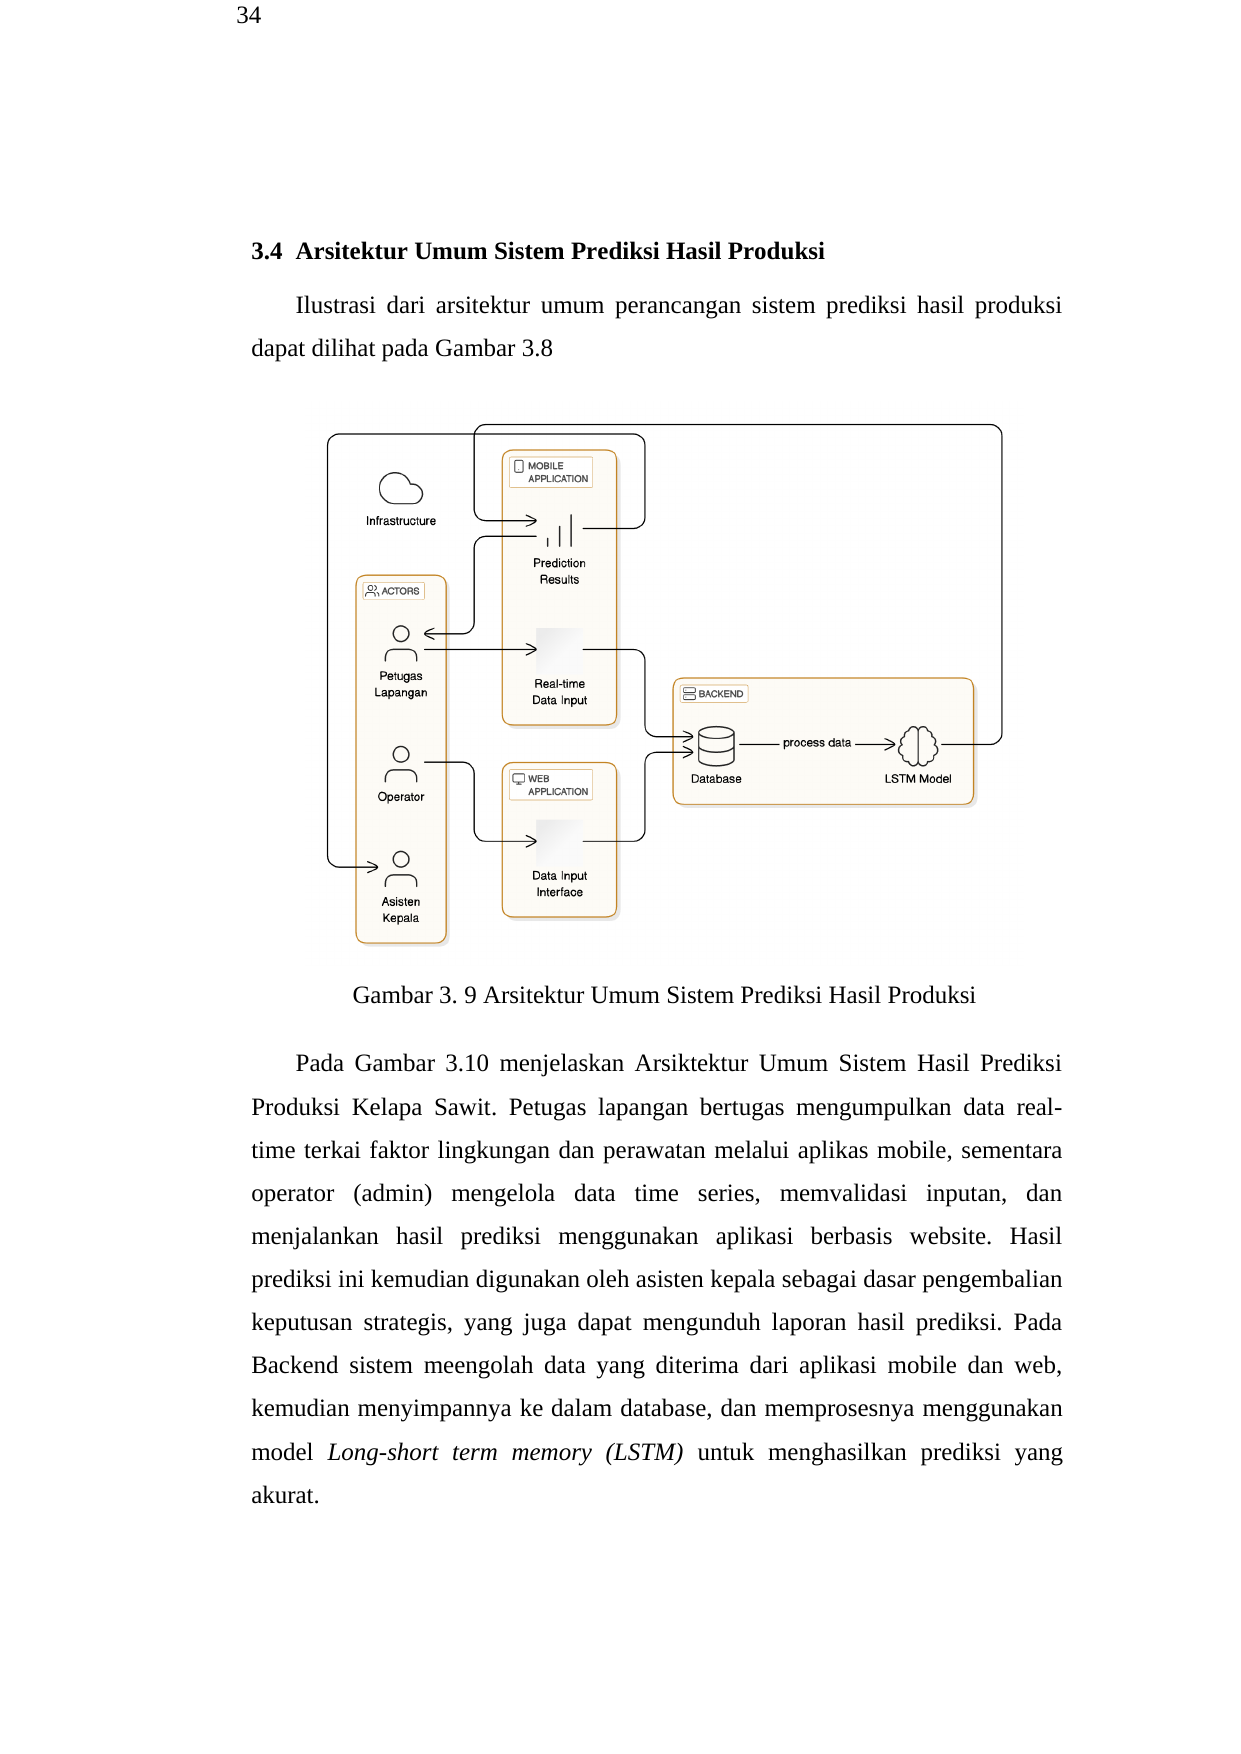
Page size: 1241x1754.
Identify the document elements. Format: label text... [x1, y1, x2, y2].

subtitle Arsitektur Umum Sistem Prediksi Hasil Produksi [251, 236, 1063, 265]
picture [305, 401, 1024, 966]
text Pada Gambar 3.10 menjelaskan Arsiktektur Umum Sistem Hasil Prediksi Produksi Kelapa Sawit. Petugas lapangan bertugas mengumpulkan data real-time terkai faktor lingkungan dan perawatan melalui aplikas mobile, sementara operator (admin) mengelola data time series, memvalidasi inputan, dan menjalankan hasil prediksi menggunakan aplikasi berbasis website. Hasil prediksi ini kemudian digunakan oleh asisten kepala sebagai dasar pengembalian keputusan strategis, yang juga dapat mengunduh laporan hasil prediksi. Pada Backend sistem meengolah data yang diterima dari aplikasi mobile dan web, kemudian menyimpannya ke dalam database, dan memprosesnya menggunakan model Long-short term memory (LSTM) untuk menghasilkan prediksi yang akurat. [251, 1048, 1063, 1508]
text Ilustrasi dari arsitektur umum perancangan sistem prediksi hasil produksi dapat dilihat pada Gambar 3.8 [251, 290, 1063, 362]
list Gambar 3. 9 Arsitektur Umum Sistem Prediksi Hasil Produksi [266, 980, 1063, 1009]
